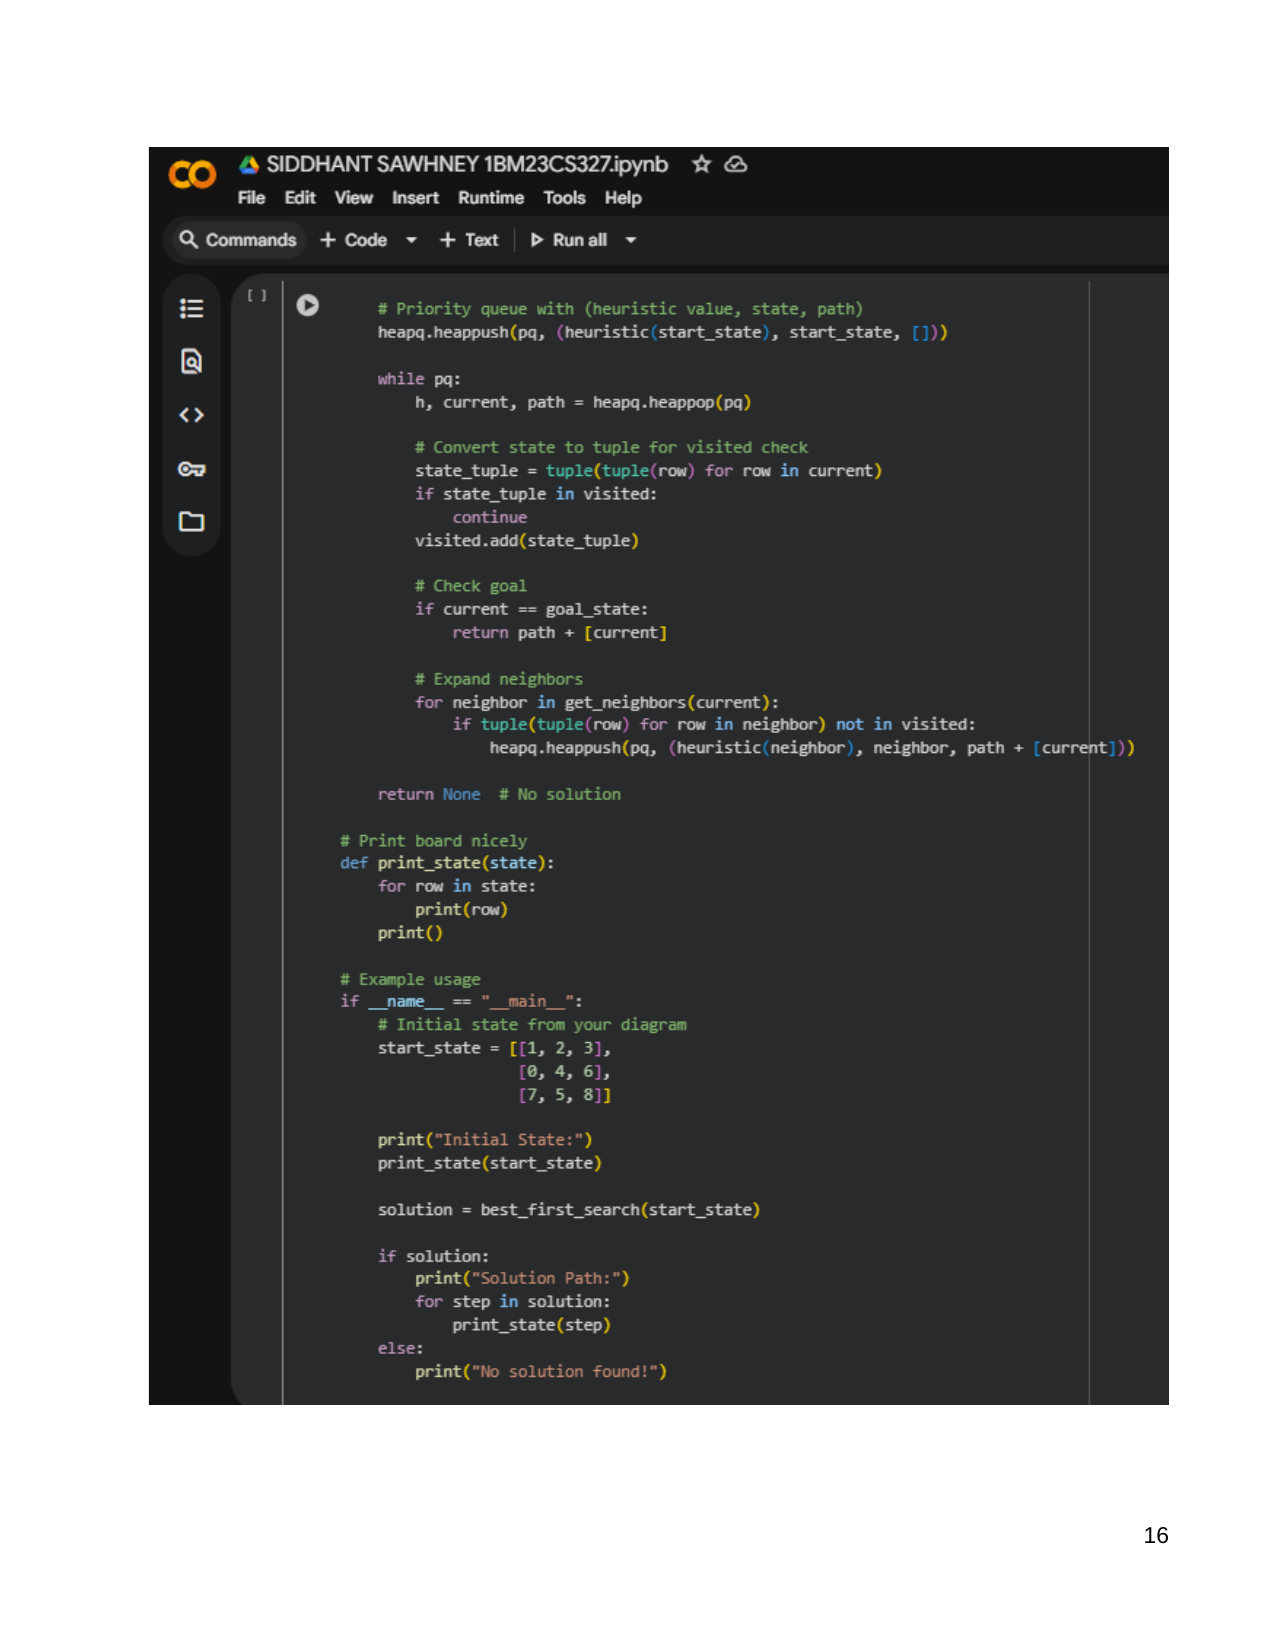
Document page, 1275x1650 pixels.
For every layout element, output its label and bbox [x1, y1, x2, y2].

picture [148, 147, 1169, 1405]
